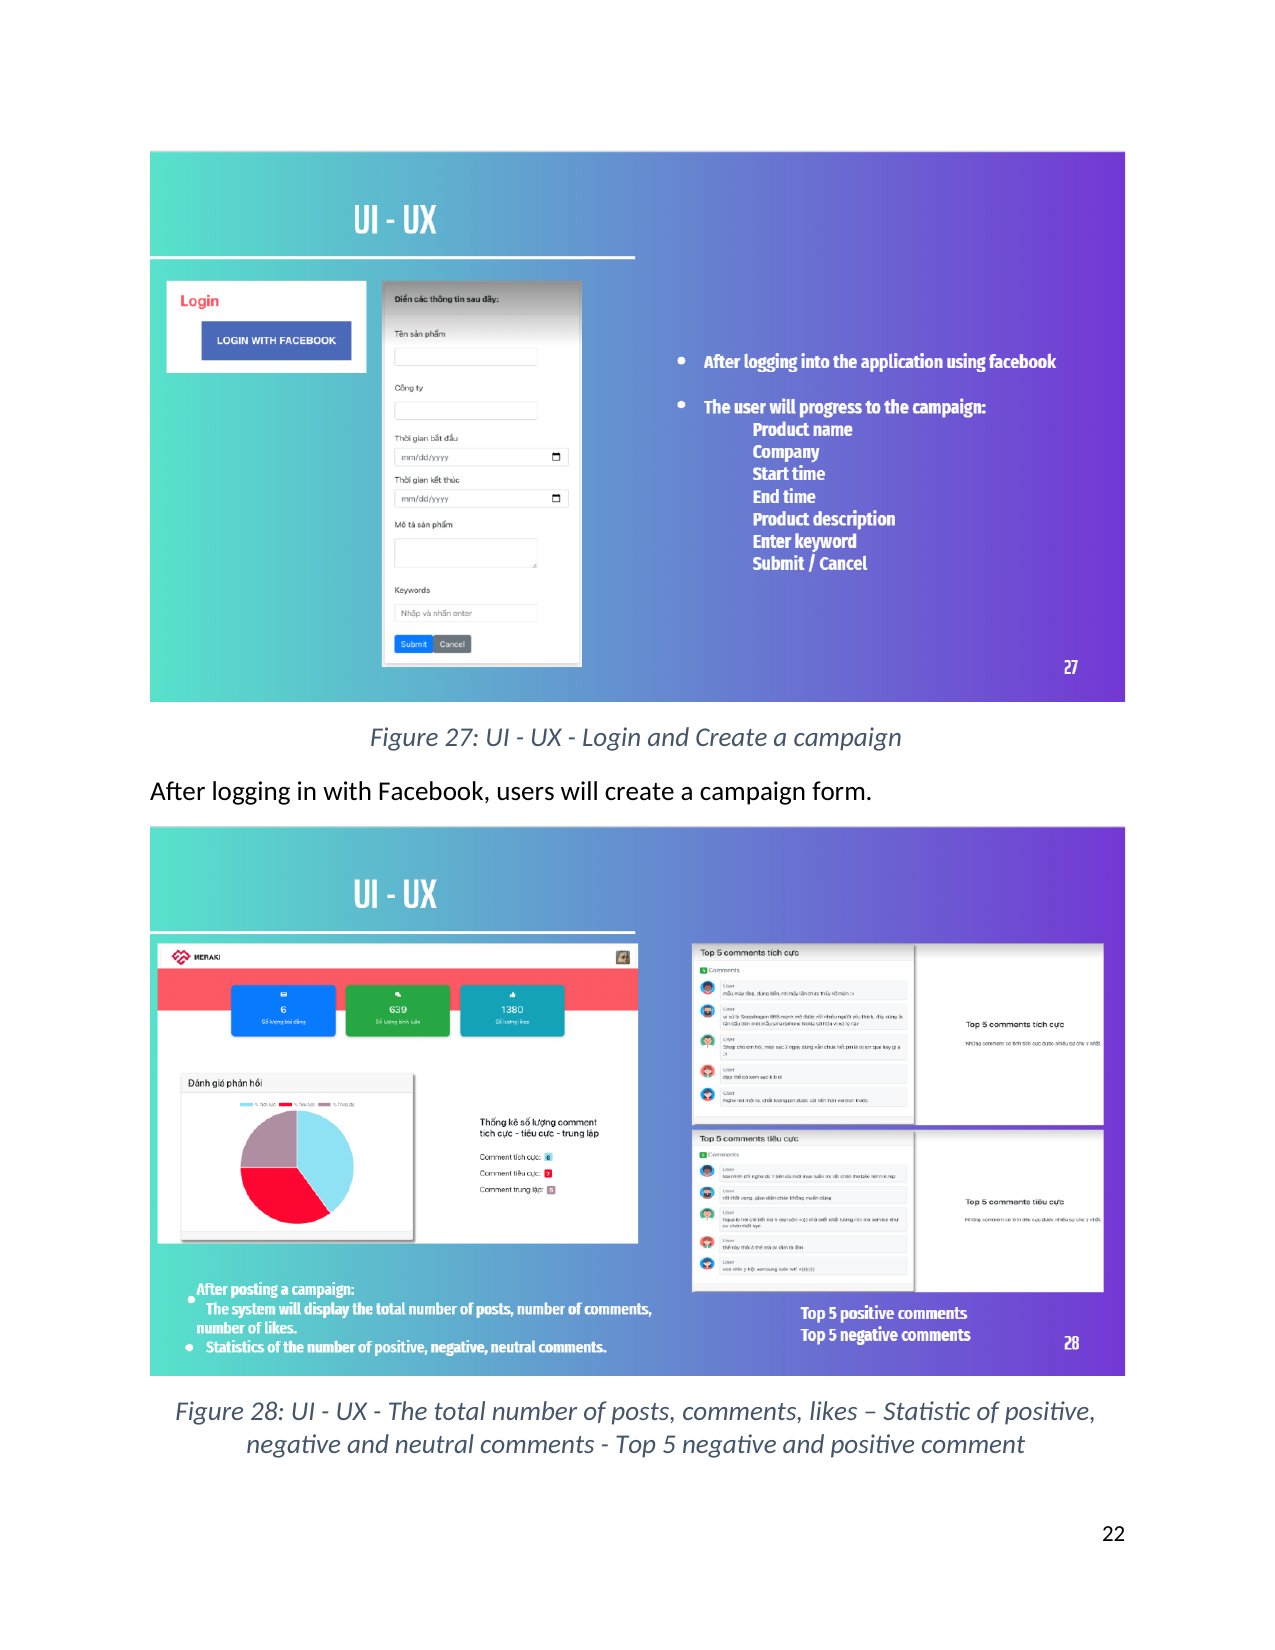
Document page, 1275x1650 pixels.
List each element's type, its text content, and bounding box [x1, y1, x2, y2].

text Figure 27: UI - UX - Login and Create a campaign [150, 720, 1125, 753]
picture [150, 150, 1125, 702]
picture [150, 826, 1125, 1376]
text Figure 28: UI - UX - The total number of posts, comments, likes – Statistic of positive, negative and neutral comments - Top 5 negative and positive comment [150, 1394, 1125, 1460]
text After logging in with Facebook, users will create a campaign form. [150, 774, 1125, 807]
